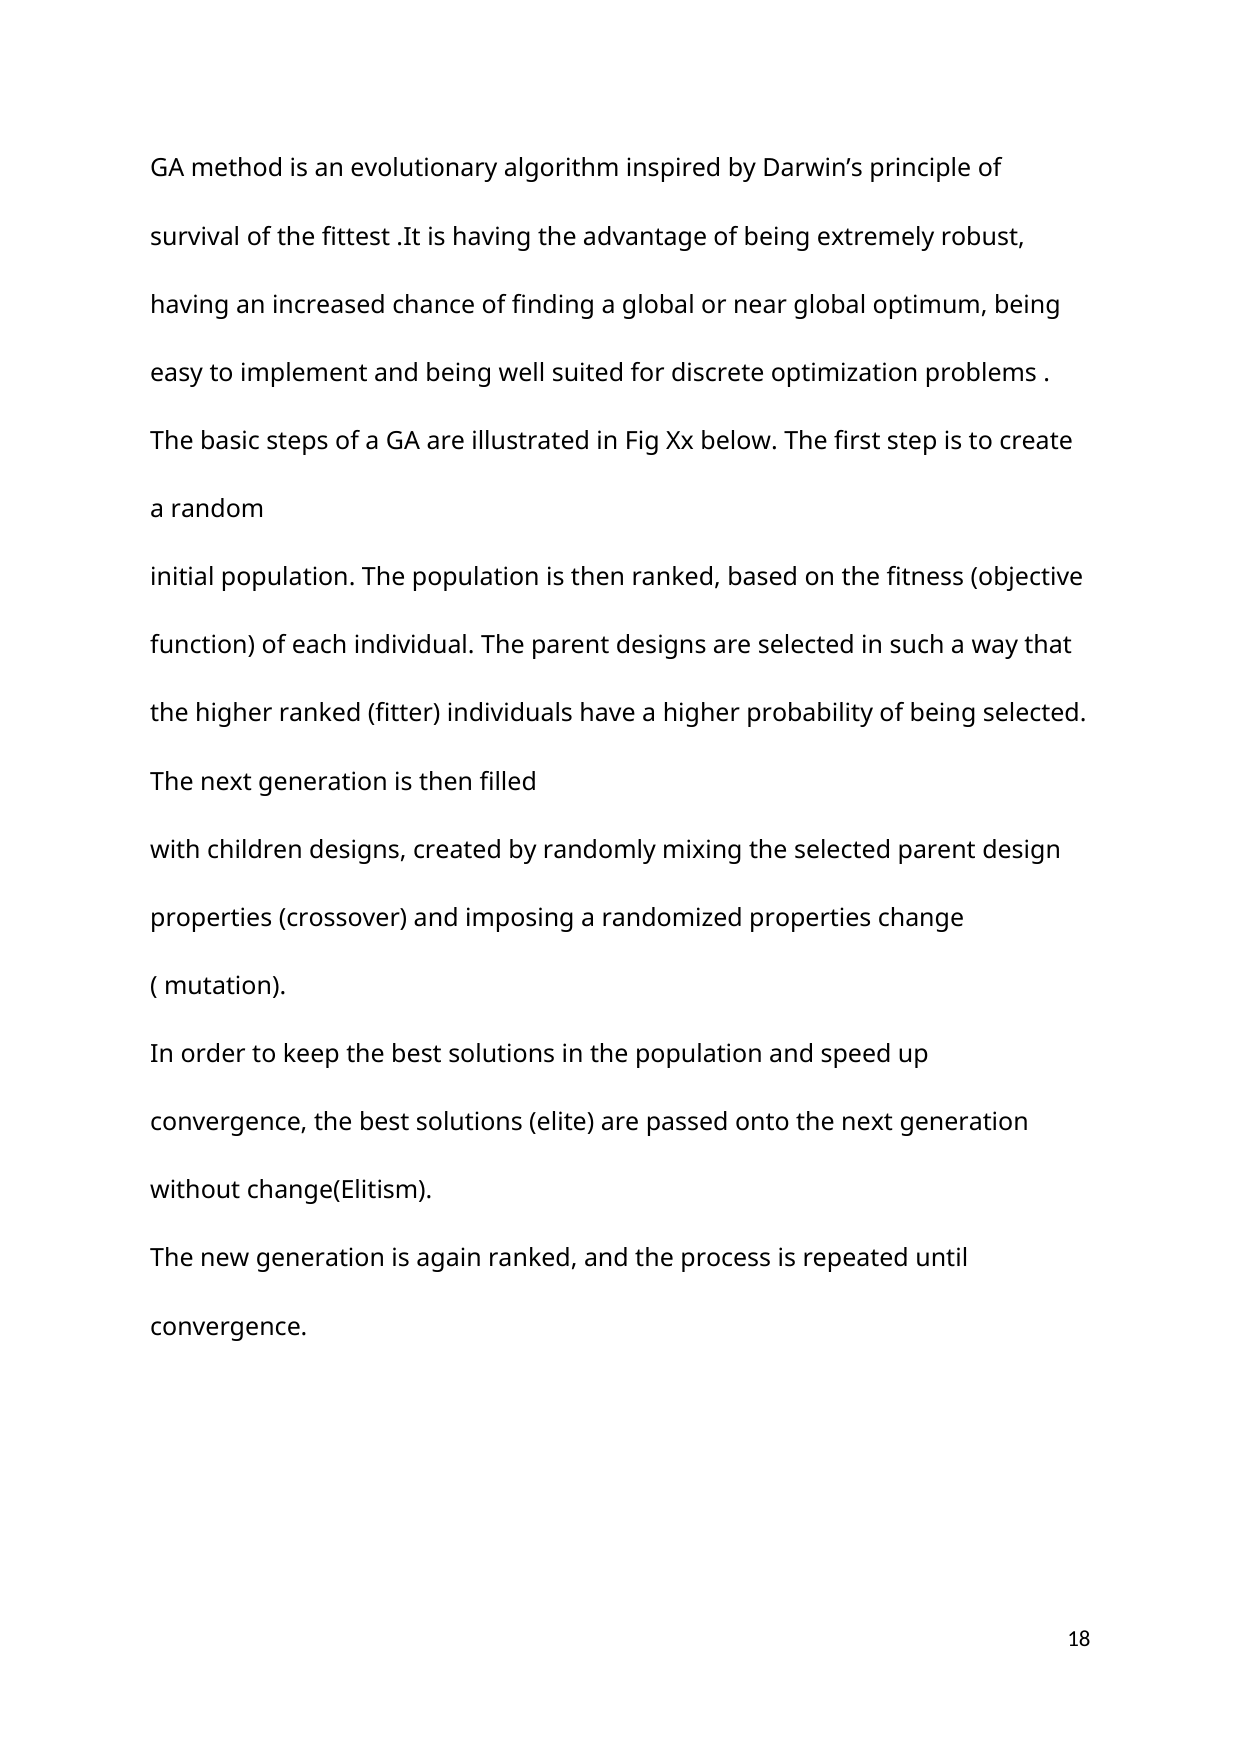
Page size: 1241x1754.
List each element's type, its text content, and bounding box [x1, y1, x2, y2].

text with children designs, created by randomly mixing the selected parent design properties (crossover) and imposing a randomized properties change ( mutation). [150, 831, 1090, 1002]
text GA method is an evolutionary algorithm inspired by Darwin’s principle of survival of the fittest .It is having the advantage of being extremely robust, having an increased chance of finding a global or near global optimum, being easy to implement and being well suited for discrete optimization problems . [150, 150, 1090, 388]
text initial population. The population is then ranked, based on the fitness (objective function) of each individual. The parent designs are selected in such a way that the higher ranked (fitter) individuals have a higher probability of being selected. The next generation is then filled [150, 559, 1090, 797]
text The basic steps of a GA are illustrated in Fig Xx below. The first step is to create a random [150, 422, 1090, 525]
text In order to keep the best solutions in the population and speed up convergence, the best solutions (elite) are passed onto the next generation without change(Elitism). The new generation is again ranked, and the process is repeated until convergence. [150, 1036, 1090, 1342]
